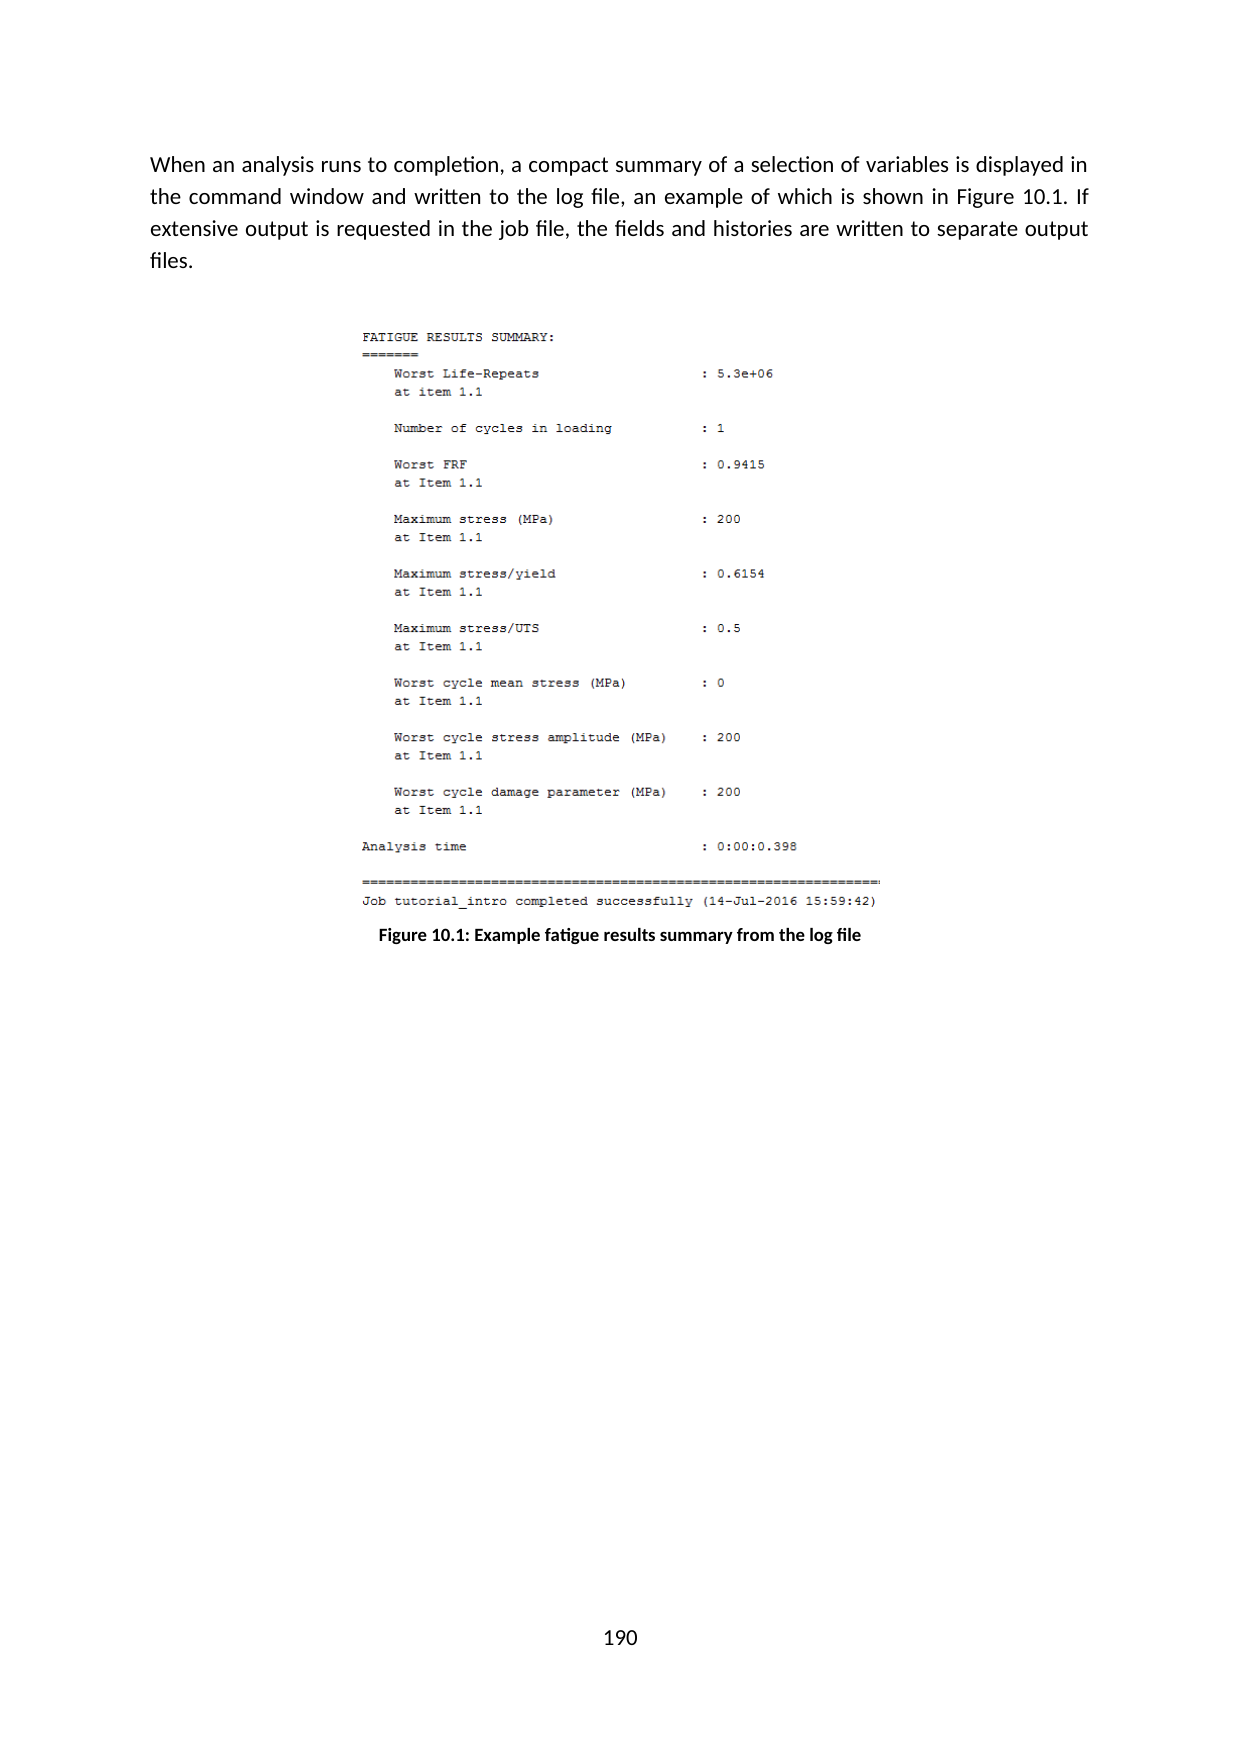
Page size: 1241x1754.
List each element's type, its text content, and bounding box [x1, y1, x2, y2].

picture [360, 328, 880, 914]
text When an analysis runs to completion, a compact summary of a selection of variables is displayed in the command window and written to the log file, an example of which is shown in Figure 10.1. If extensive output is requested in the job file, the fields and histories are written to separate output files. [150, 150, 1090, 274]
